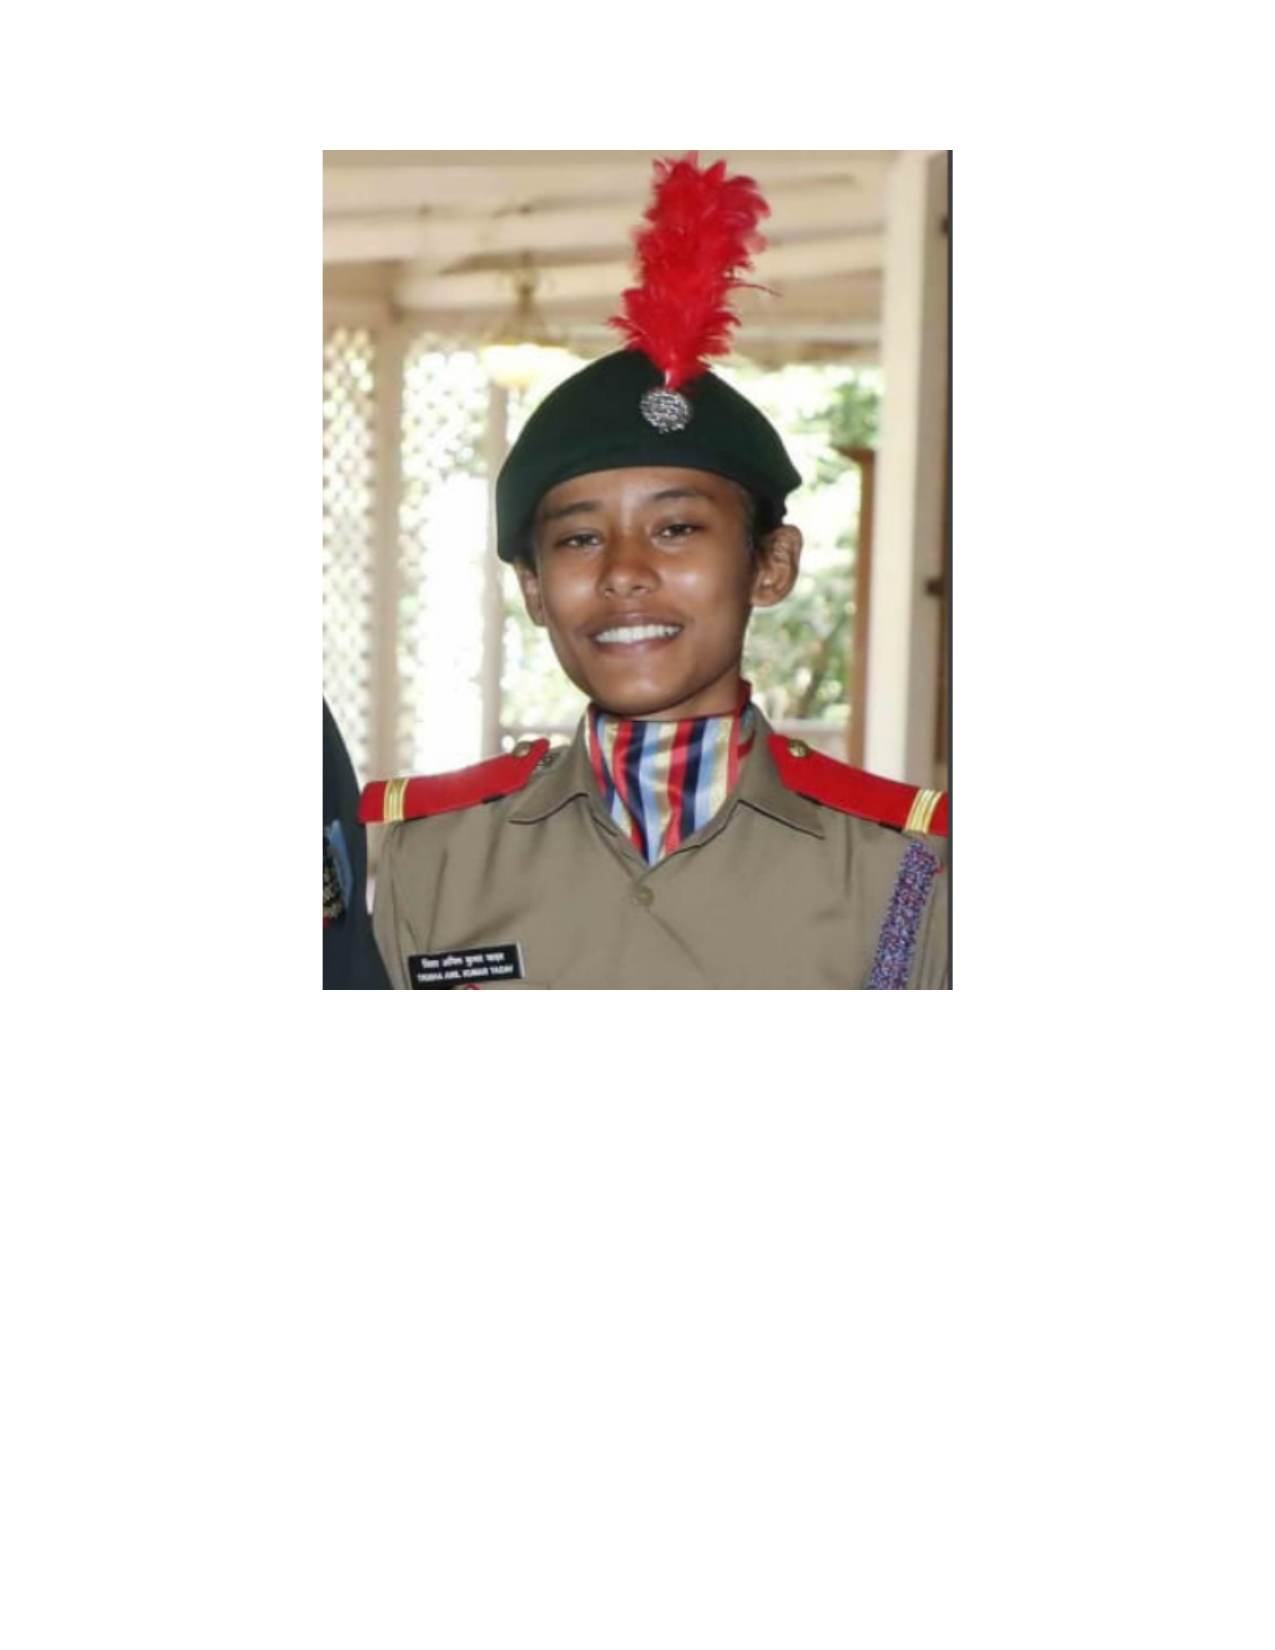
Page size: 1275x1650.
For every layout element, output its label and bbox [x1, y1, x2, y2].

picture [322, 150, 953, 990]
